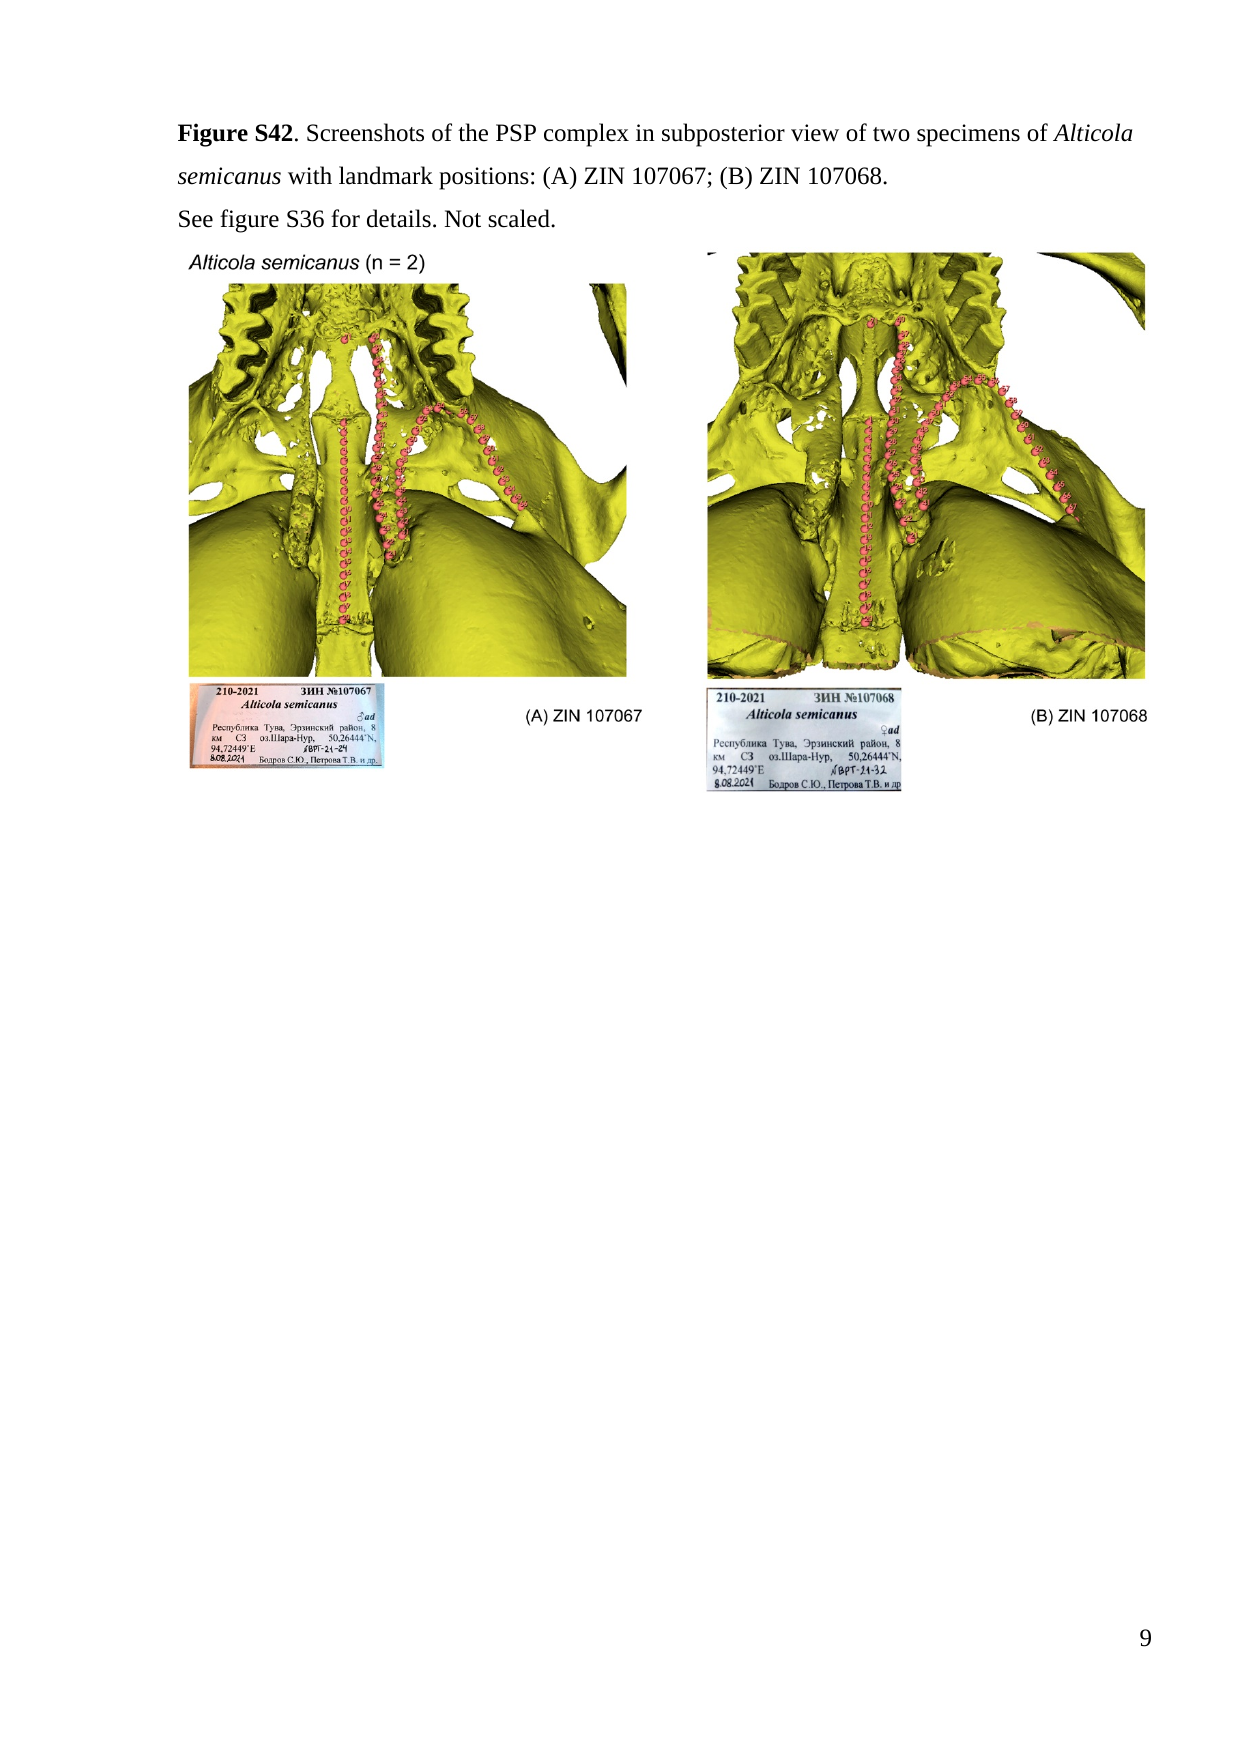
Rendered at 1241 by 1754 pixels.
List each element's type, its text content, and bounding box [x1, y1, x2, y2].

picture [177, 247, 1153, 795]
text Figure S42. Screenshots of the PSP complex in subposterior view of two specimens of Alticola semicanus with landmark positions: (A) ZIN 107067; (B) ZIN 107068. [177, 118, 1152, 190]
text See figure S36 for details. Not scaled. [177, 204, 1152, 233]
